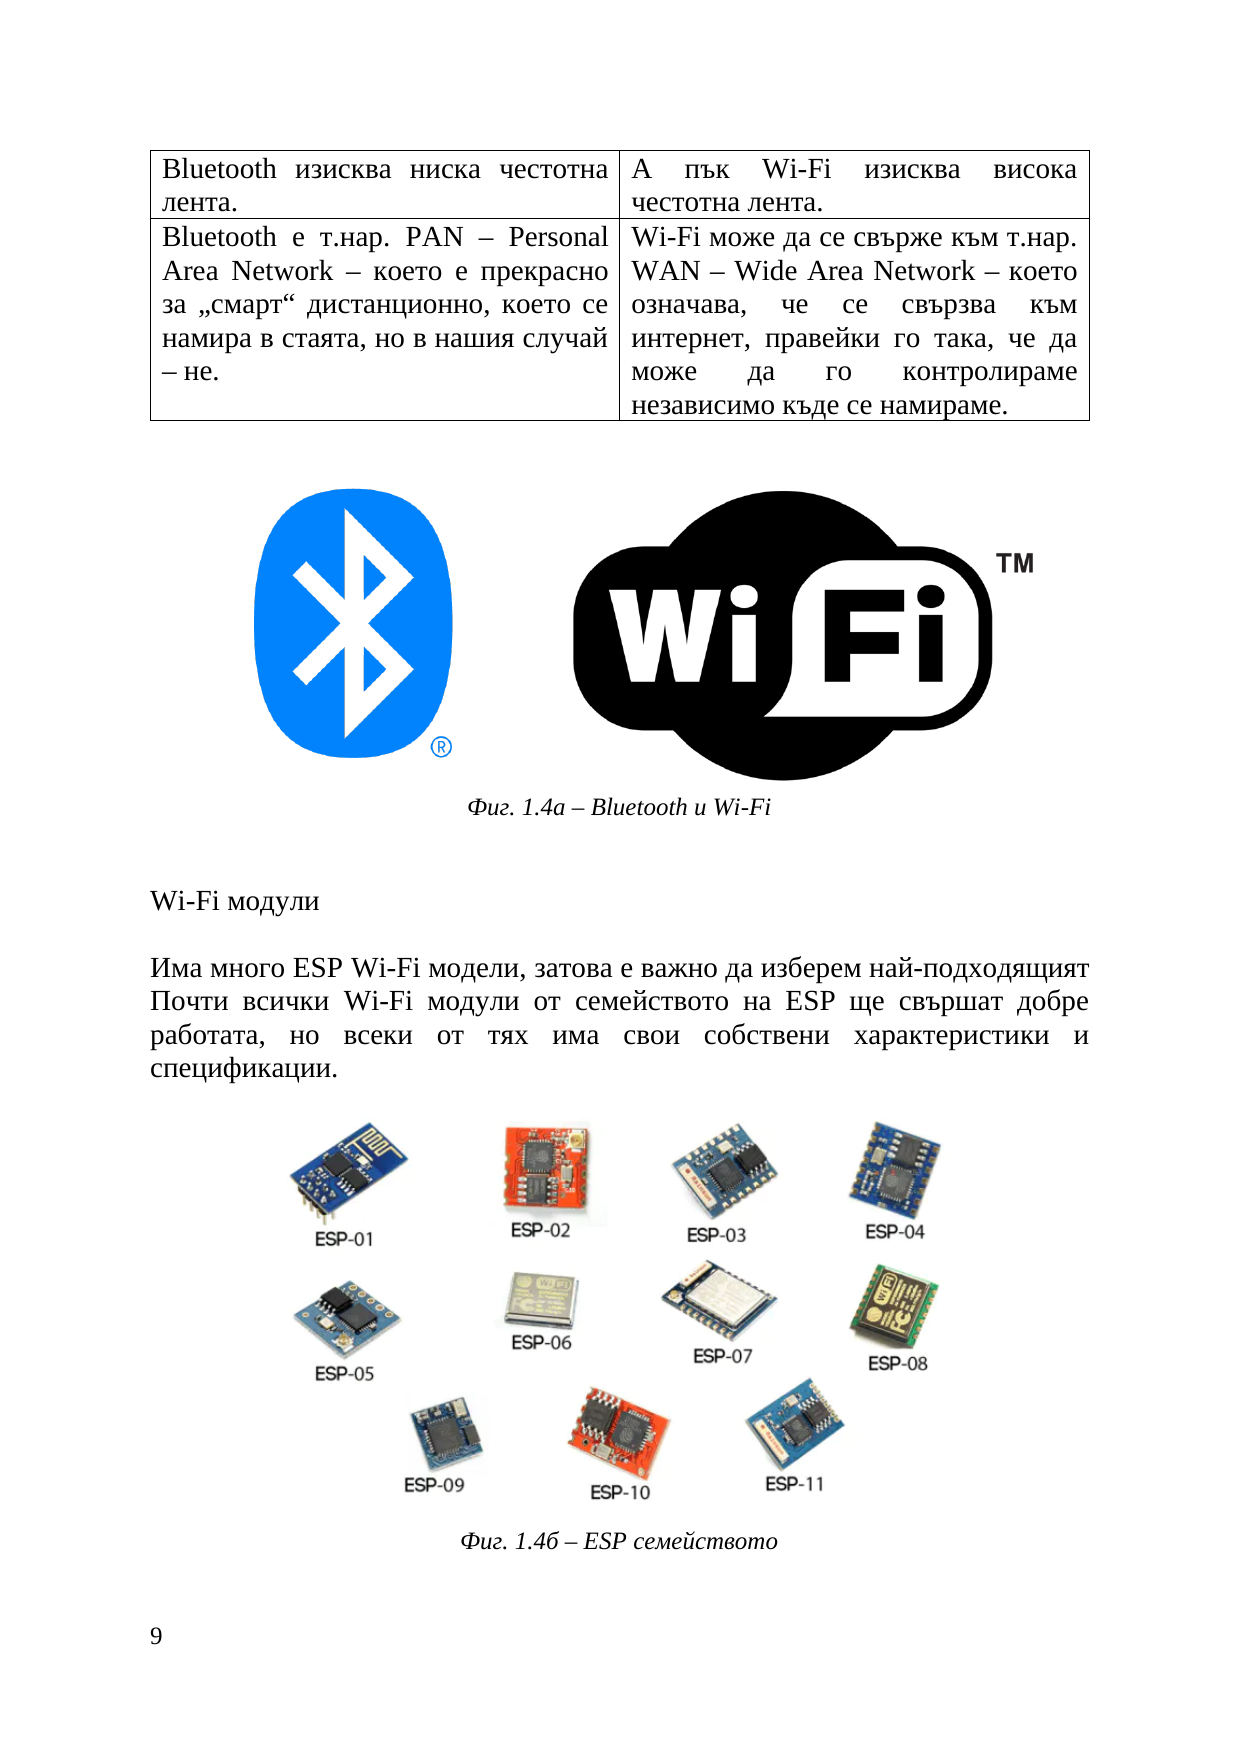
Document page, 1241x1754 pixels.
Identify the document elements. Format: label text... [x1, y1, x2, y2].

table_cell Bluetooth изисква ниска честотна лента. [151, 151, 619, 218]
picture [257, 1117, 983, 1526]
table_cell Bluetooth е т.нар. PAN – Personal Area Network – което е прекрасно за „смарт“ дистанционно, което се намира в стаята, но в нашия случай – не. [151, 219, 619, 420]
text Wi-Fi модули [150, 883, 1090, 916]
text Фиг. 1.4а – Bluetooth и Wi-Fi [150, 792, 1090, 821]
table_cell Wi-Fi може да се свърже към т.нар. WAN – Wide Area Network – което означава, че се свързва към интернет, правейки го така, че да може да го контролираме независимо къде се намираме. [620, 219, 1089, 420]
text Има много ESP Wi-Fi модели, затова е важно да изберем най-подходящият Почти всички Wi-Fi модули от семейството на ESP ще свършат добре работата, но всеки от тях има свои собствени характеристики и спецификации. [150, 950, 1090, 1084]
table_cell А пък Wi-Fi изисква висока честотна лента. [620, 151, 1089, 218]
text Фиг. 1.4б – ESP семейството [150, 1526, 1090, 1554]
picture [527, 479, 1056, 792]
picture [184, 455, 522, 792]
